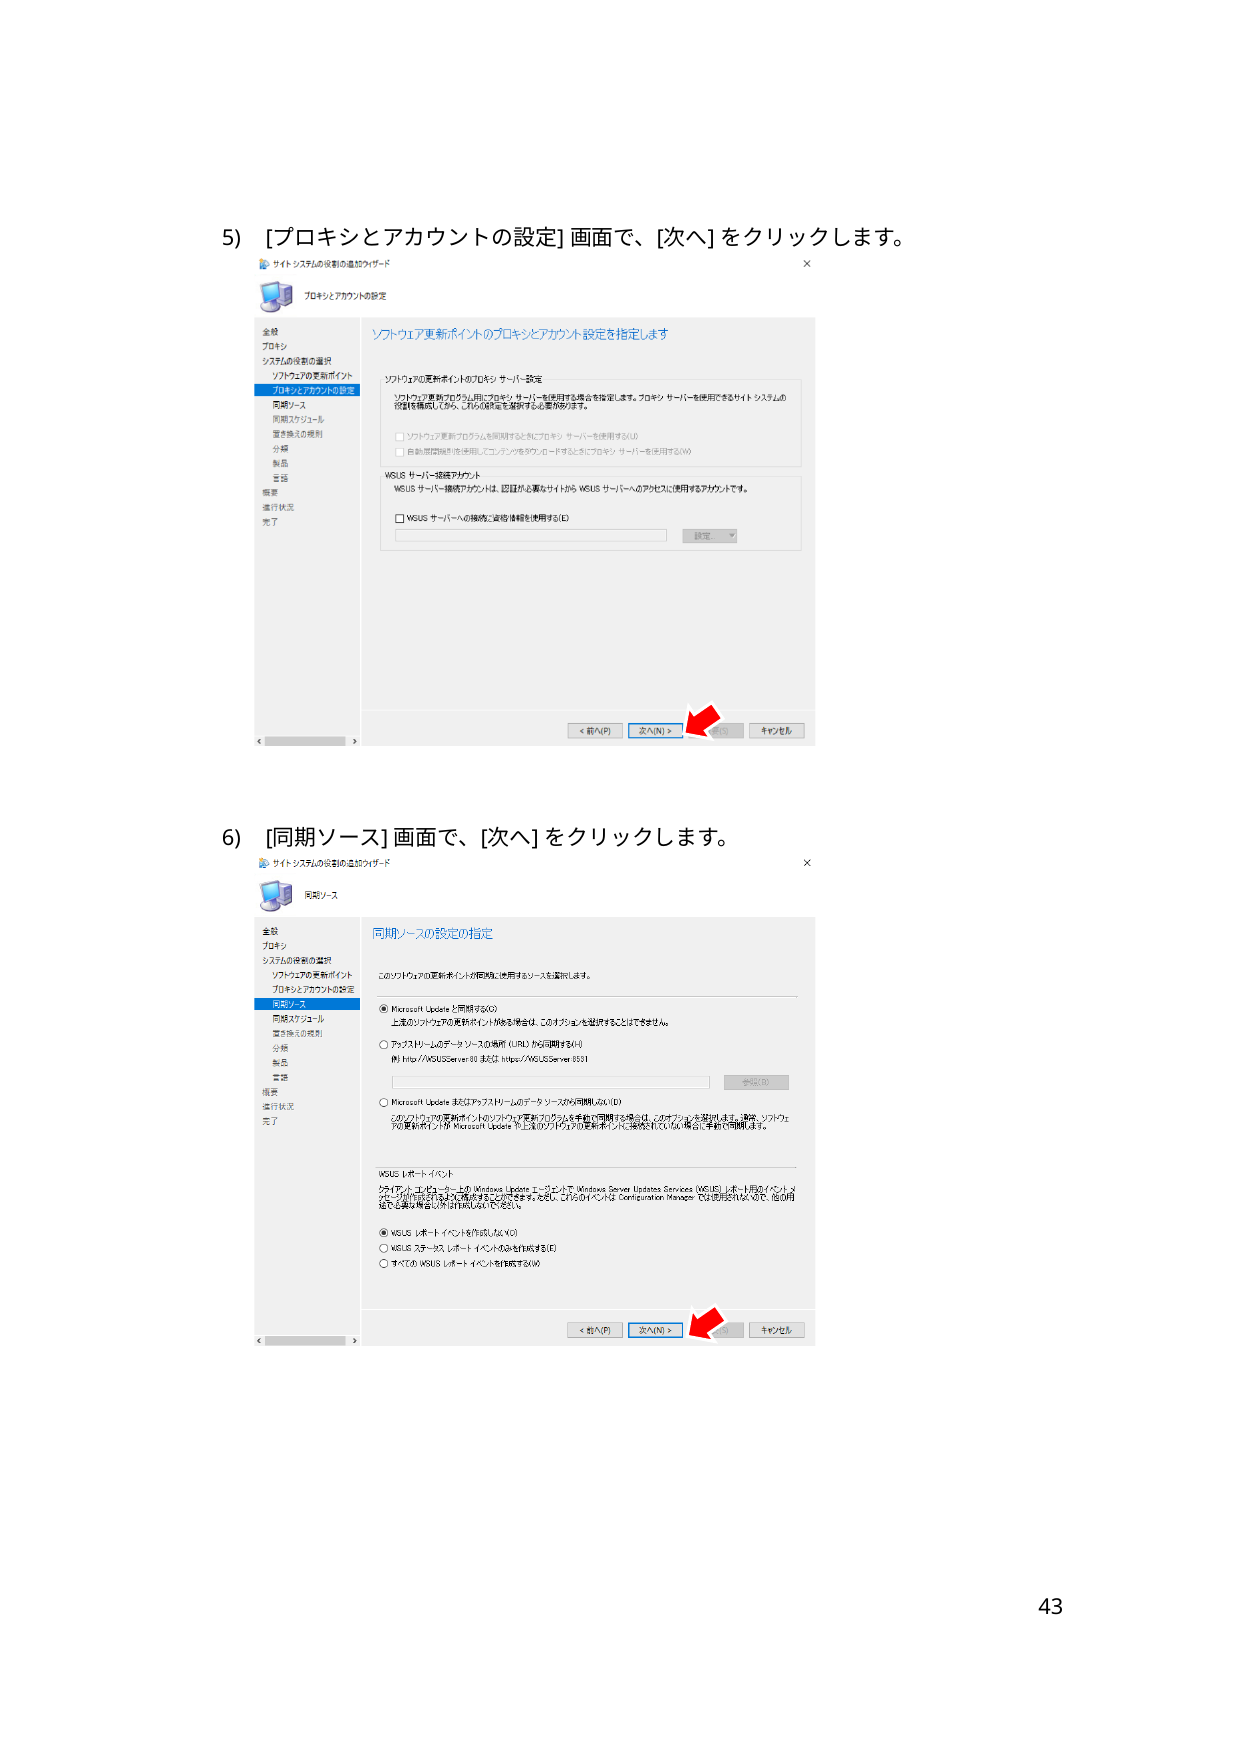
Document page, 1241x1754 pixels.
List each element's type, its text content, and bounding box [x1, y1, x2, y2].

picture [254, 854, 816, 1346]
list [プロキシとアカウントの設定] 画面で、[次へ] をクリックします。 [222, 217, 1063, 254]
list [同期ソース] 画面で、[次へ] をクリックします。 [222, 817, 1063, 854]
picture [254, 254, 816, 746]
